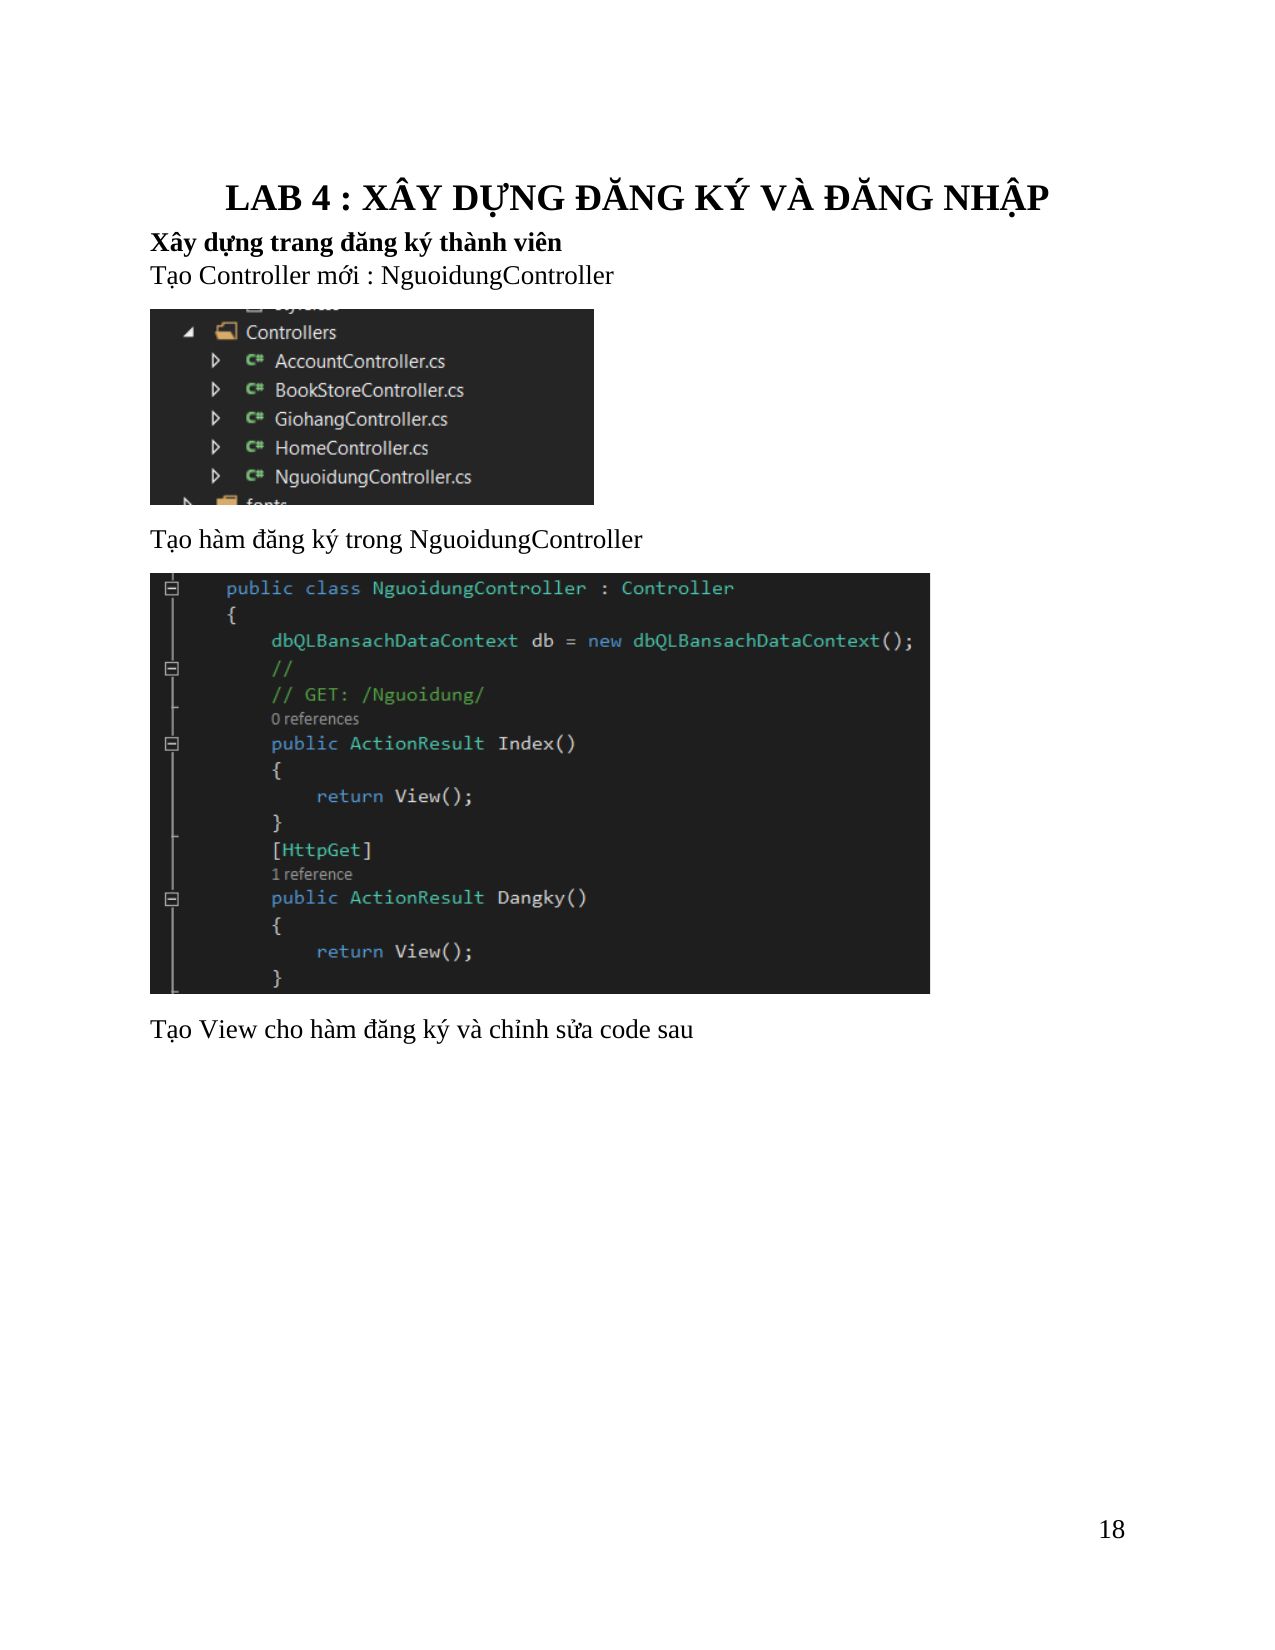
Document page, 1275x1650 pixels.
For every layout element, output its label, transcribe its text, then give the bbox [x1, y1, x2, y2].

picture [150, 309, 594, 505]
text Tạo Controller mới : NguoidungController [150, 259, 1125, 290]
text Tạo View cho hàm đăng ký và chỉnh sửa code sau [150, 1013, 1125, 1044]
picture [150, 573, 930, 994]
text Tạo hàm đăng ký trong NguoidungController [150, 523, 1125, 555]
subtitle Xây dựng trang đăng ký thành viên [150, 226, 1125, 257]
subtitle LAB 4 : XÂY DỰNG ĐĂNG KÝ VÀ ĐĂNG NHẬP [150, 175, 1125, 218]
